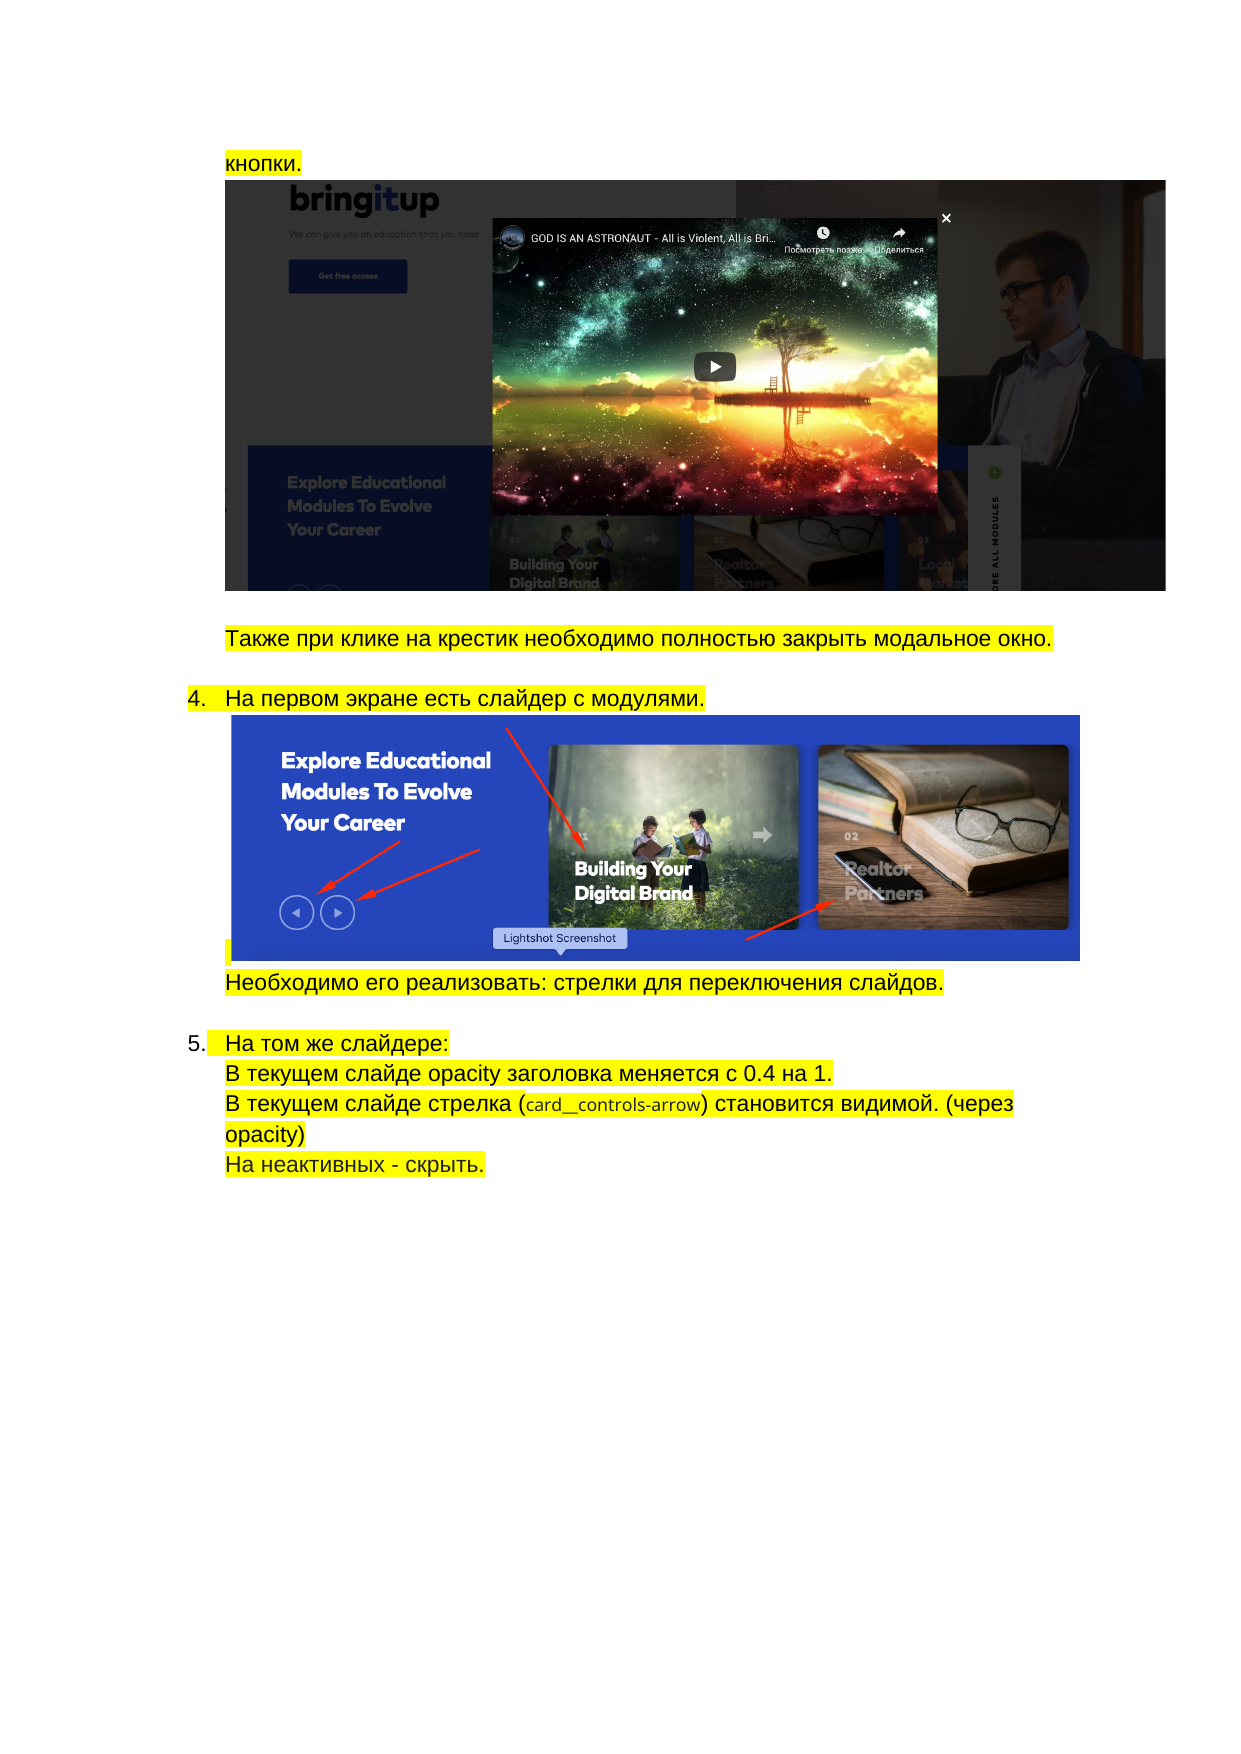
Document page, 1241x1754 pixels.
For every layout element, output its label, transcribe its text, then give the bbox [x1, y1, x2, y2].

picture [225, 180, 1166, 591]
list На том же слайдере: В текущем слайде opacity заголовка меняется с 0.4 на 1. В текущем слайде стрелка (card__controls-arrow) становится видимой. (через opacity) На неактивных - скрыть. [187, 1030, 1090, 1207]
picture [231, 715, 1080, 961]
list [187, 150, 1090, 681]
